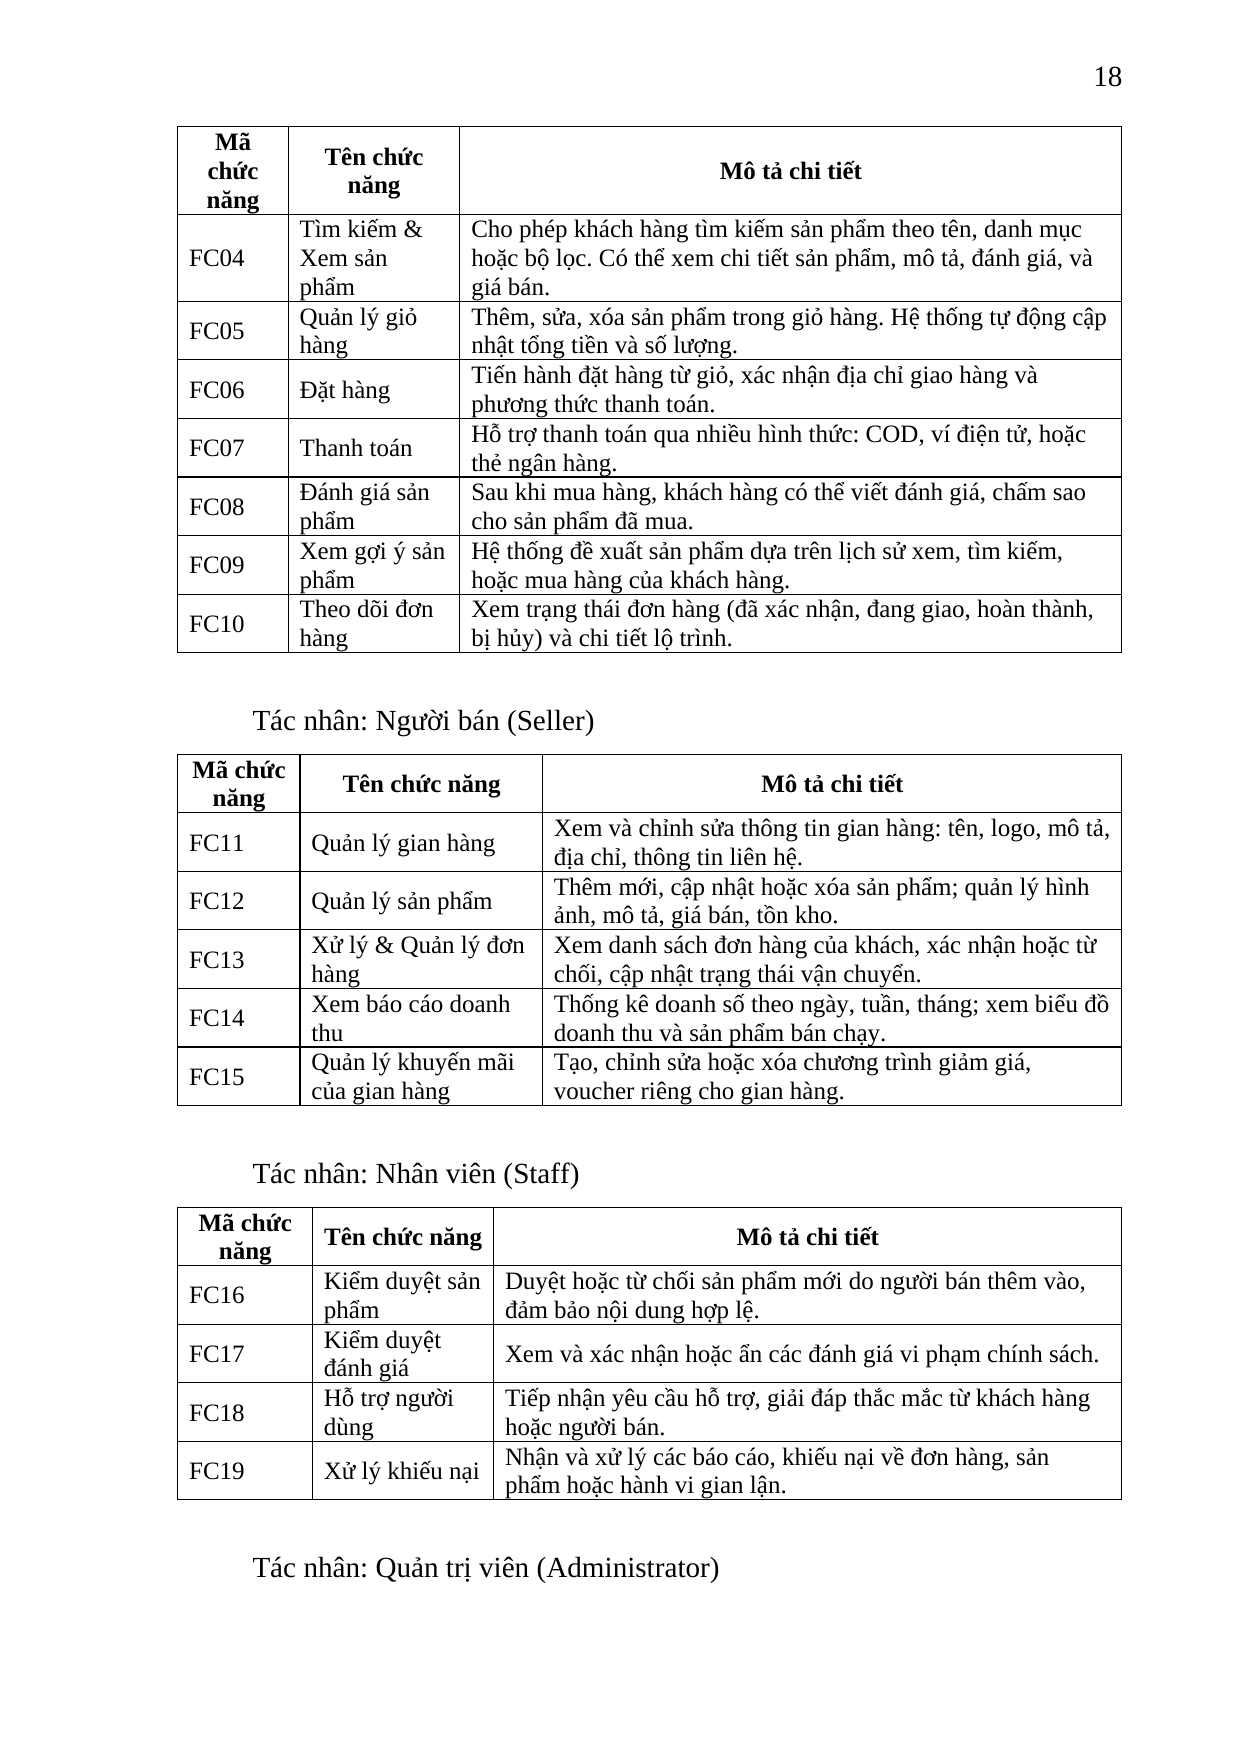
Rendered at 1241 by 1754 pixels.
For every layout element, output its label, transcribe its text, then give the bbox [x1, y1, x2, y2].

table_header Mã chức năng [178, 755, 299, 812]
table_cell Theo dõi đơn hàng [289, 595, 459, 652]
text Tác nhân: Người bán (Seller) [177, 703, 1122, 737]
table_cell Tạo, chỉnh sửa hoặc xóa chương trình giảm giá, voucher riêng cho gian hàng. [543, 1048, 1121, 1105]
table_cell Xem báo cáo doanh thu [301, 989, 542, 1046]
table_cell FC16 [178, 1266, 312, 1324]
table_cell Sau khi mua hàng, khách hàng có thể viết đánh giá, chấm sao cho sản phẩm đã mua. [460, 478, 1121, 535]
table_cell FC18 [178, 1383, 312, 1441]
table_header Mô tả chi tiết [460, 127, 1121, 213]
table_cell FC13 [178, 930, 299, 988]
table_cell Duyệt hoặc từ chối sản phẩm mới do người bán thêm vào, đảm bảo nội dung hợp lệ. [494, 1266, 1121, 1324]
table_header Mã chức năng [178, 1208, 312, 1265]
table_cell Nhận và xử lý các báo cáo, khiếu nại về đơn hàng, sản phẩm hoặc hành vi gian lận. [494, 1442, 1121, 1499]
table_cell Xem danh sách đơn hàng của khách, xác nhận hoặc từ chối, cập nhật trạng thái vận chuyển. [543, 930, 1121, 988]
table_cell Quản lý giỏ hàng [289, 302, 459, 359]
table_header Tên chức năng [289, 127, 459, 213]
table_cell FC12 [178, 872, 299, 929]
table_cell FC07 [178, 419, 288, 476]
table_cell Xem trạng thái đơn hàng (đã xác nhận, đang giao, hoàn thành, bị hủy) và chi tiết lộ trình. [460, 595, 1121, 652]
table_header Tên chức năng [313, 1208, 493, 1265]
table_cell Tiến hành đặt hàng từ giỏ, xác nhận địa chỉ giao hàng và phương thức thanh toán. [460, 360, 1121, 418]
table_header Mô tả chi tiết [543, 755, 1121, 812]
table_cell Kiểm duyệt đánh giá [313, 1325, 493, 1382]
table_cell FC06 [178, 360, 288, 418]
table_cell Thống kê doanh số theo ngày, tuần, tháng; xem biểu đồ doanh thu và sản phẩm bán chạy. [543, 989, 1121, 1046]
table_header Tên chức năng [301, 755, 542, 812]
text Tác nhân: Quản trị viên (Administrator) [177, 1551, 1122, 1584]
table_cell FC19 [178, 1442, 312, 1499]
table_cell FC10 [178, 595, 288, 652]
table_cell Quản lý khuyến mãi của gian hàng [301, 1048, 542, 1105]
table_cell FC08 [178, 478, 288, 535]
table_cell Xem và chỉnh sửa thông tin gian hàng: tên, logo, mô tả, địa chỉ, thông tin liên hệ. [543, 813, 1121, 871]
table_cell FC11 [178, 813, 299, 871]
table_cell Thanh toán [289, 419, 459, 476]
text Tác nhân: Nhân viên (Staff) [177, 1156, 1122, 1190]
table_header Mã chức năng [178, 127, 288, 213]
table_cell Đặt hàng [289, 360, 459, 418]
table_cell FC17 [178, 1325, 312, 1382]
table_cell Hệ thống đề xuất sản phẩm dựa trên lịch sử xem, tìm kiếm, hoặc mua hàng của khách hàng. [460, 536, 1121, 593]
table_cell Thêm mới, cập nhật hoặc xóa sản phẩm; quản lý hình ảnh, mô tả, giá bán, tồn kho. [543, 872, 1121, 929]
table_cell Xem gợi ý sản phẩm [289, 536, 459, 593]
table_cell Xem và xác nhận hoặc ẩn các đánh giá vi phạm chính sách. [494, 1325, 1121, 1382]
table_cell Quản lý sản phẩm [301, 872, 542, 929]
table_cell FC14 [178, 989, 299, 1046]
table_cell Đánh giá sản phẩm [289, 478, 459, 535]
table_cell Cho phép khách hàng tìm kiếm sản phẩm theo tên, danh mục hoặc bộ lọc. Có thể xem chi tiết sản phẩm, mô tả, đánh giá, và giá bán. [460, 215, 1121, 301]
table_cell Quản lý gian hàng [301, 813, 542, 871]
table_cell Xử lý & Quản lý đơn hàng [301, 930, 542, 988]
table_cell Tiếp nhận yêu cầu hỗ trợ, giải đáp thắc mắc từ khách hàng hoặc người bán. [494, 1383, 1121, 1441]
table_cell Tìm kiếm & Xem sản phẩm [289, 215, 459, 301]
table_cell FC04 [178, 215, 288, 301]
table_cell Thêm, sửa, xóa sản phẩm trong giỏ hàng. Hệ thống tự động cập nhật tổng tiền và số lượng. [460, 302, 1121, 359]
table_cell FC05 [178, 302, 288, 359]
table_cell Xử lý khiếu nại [313, 1442, 493, 1499]
table_cell FC09 [178, 536, 288, 593]
table_cell Kiểm duyệt sản phẩm [313, 1266, 493, 1324]
table_header Mô tả chi tiết [494, 1208, 1121, 1265]
table_cell Hỗ trợ người dùng [313, 1383, 493, 1441]
table_cell Hỗ trợ thanh toán qua nhiều hình thức: COD, ví điện tử, hoặc thẻ ngân hàng. [460, 419, 1121, 476]
table_cell FC15 [178, 1048, 299, 1105]
